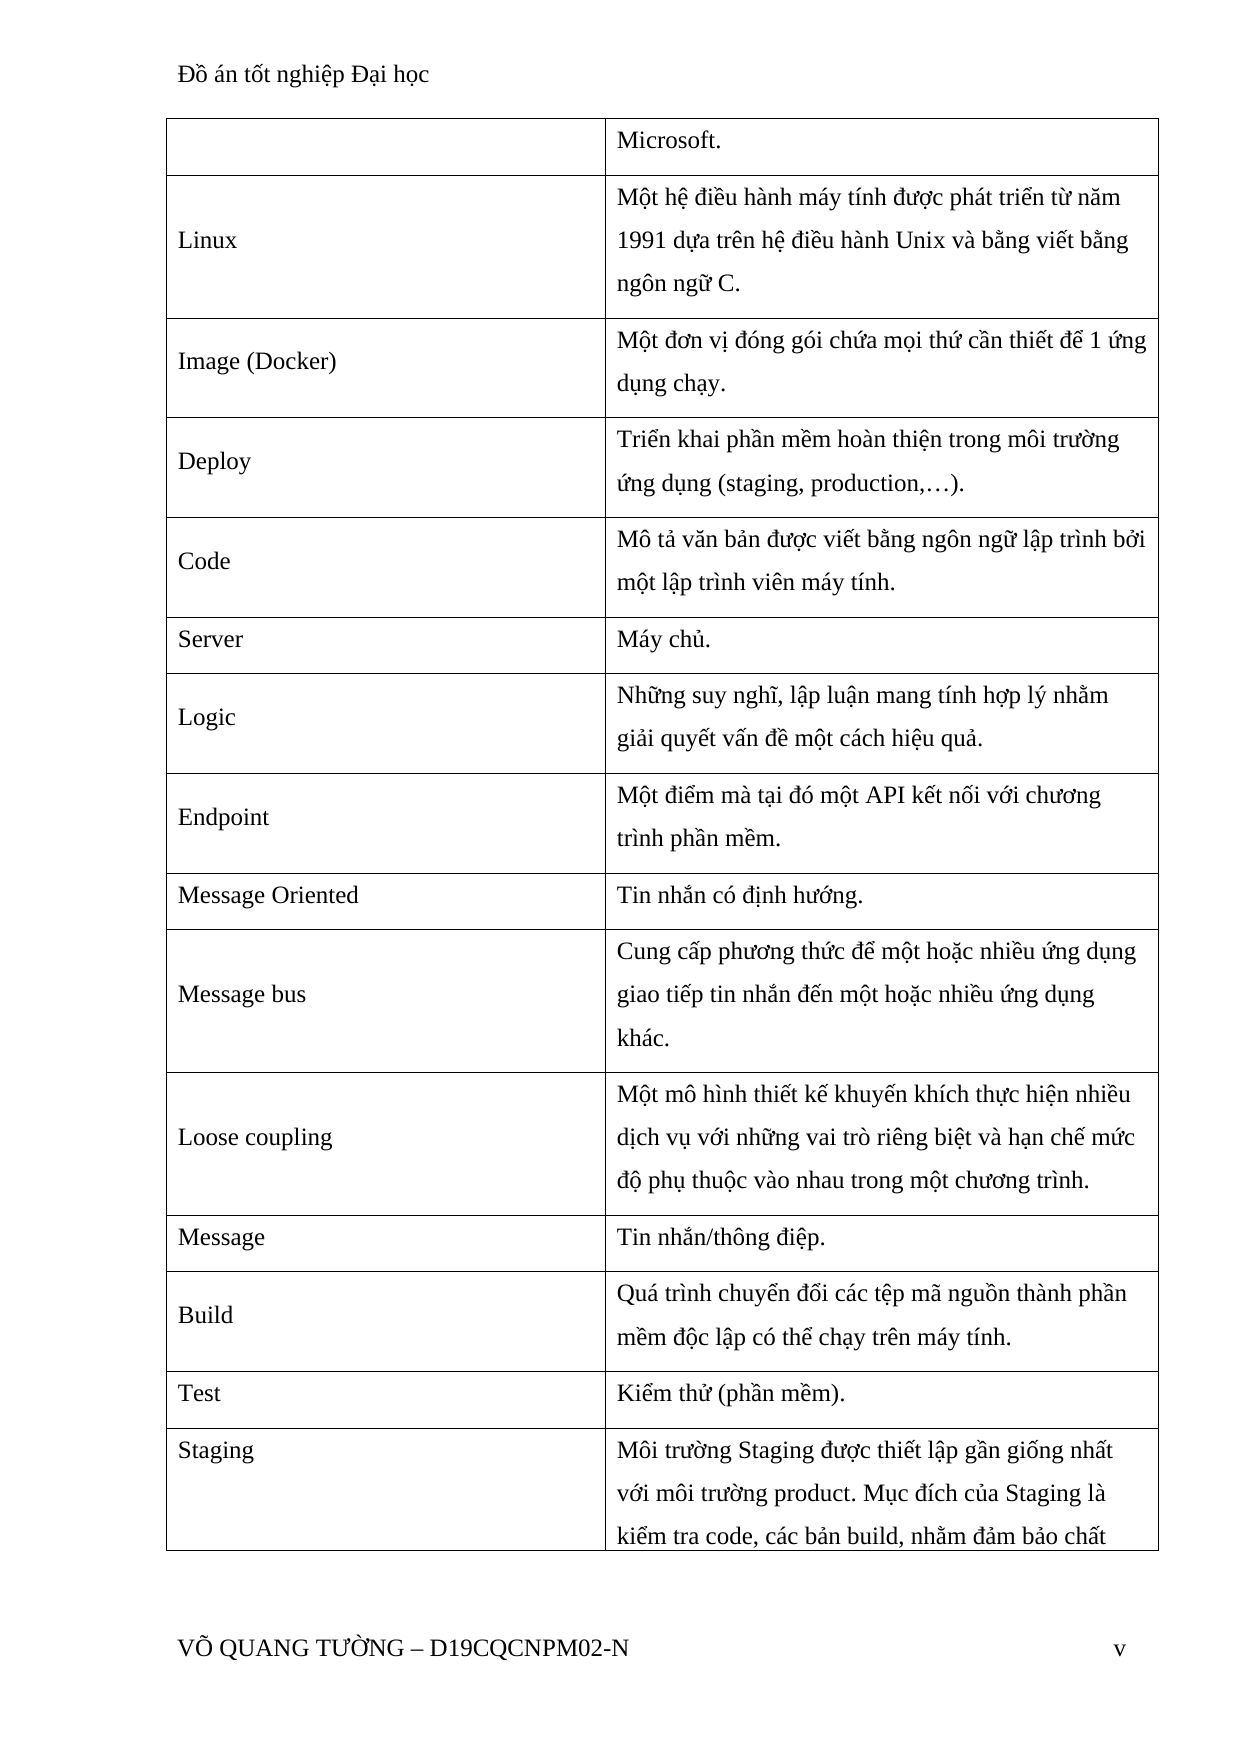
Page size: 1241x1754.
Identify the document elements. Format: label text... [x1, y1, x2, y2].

table_cell Máy chủ. [606, 618, 1158, 673]
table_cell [606, 1429, 1158, 1550]
table_cell Một hệ điều hành máy tính được phát triển từ năm 1991 dựa trên hệ điều hành Unix và bằng viết bằng ngôn ngữ C. [606, 176, 1158, 317]
table_cell Cung cấp phương thức để một hoặc nhiều ứng dụng giao tiếp tin nhắn đến một hoặc nhiều ứng dụng khác. [606, 930, 1158, 1072]
table_cell Tin nhắn/thông điệp. [606, 1216, 1158, 1271]
table_cell Test [167, 1372, 605, 1427]
table_cell Staging [167, 1429, 605, 1550]
table_cell Logic [167, 674, 605, 773]
table_cell Linux [167, 176, 605, 317]
table_cell Server [167, 618, 605, 673]
table_cell Một điểm mà tại đó một API kết nối với chương trình phần mềm. [606, 774, 1158, 872]
table_cell Một đơn vị đóng gói chứa mọi thứ cần thiết để 1 ứng dụng chạy. [606, 319, 1158, 417]
table_cell Message Oriented [167, 874, 605, 929]
table_cell Code [167, 518, 605, 617]
table_cell Message bus [167, 930, 605, 1072]
table_cell Loose coupling [167, 1073, 605, 1215]
table_cell Một mô hình thiết kế khuyến khích thực hiện nhiều dịch vụ với những vai trò riêng biệt và hạn chế mức độ phụ thuộc vào nhau trong một chương trình. [606, 1073, 1158, 1215]
table_cell Tin nhắn có định hướng. [606, 874, 1158, 929]
table_cell Triển khai phần mềm hoàn thiện trong môi trường ứng dụng (staging, production,…). [606, 418, 1158, 517]
table_cell Quá trình chuyển đổi các tệp mã nguồn thành phần mềm độc lập có thể chạy trên máy tính. [606, 1272, 1158, 1371]
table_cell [167, 119, 605, 175]
table_cell Build [167, 1272, 605, 1371]
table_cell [606, 119, 1158, 175]
table_cell Deploy [167, 418, 605, 517]
table_cell Những suy nghĩ, lập luận mang tính hợp lý nhằm giải quyết vấn đề một cách hiệu quả. [606, 674, 1158, 773]
table_cell Message [167, 1216, 605, 1271]
table_cell Kiểm thử (phần mềm). [606, 1372, 1158, 1427]
table_cell Endpoint [167, 774, 605, 872]
table_cell Mô tả văn bản được viết bằng ngôn ngữ lập trình bởi một lập trình viên máy tính. [606, 518, 1158, 617]
table_cell Image (Docker) [167, 319, 605, 417]
